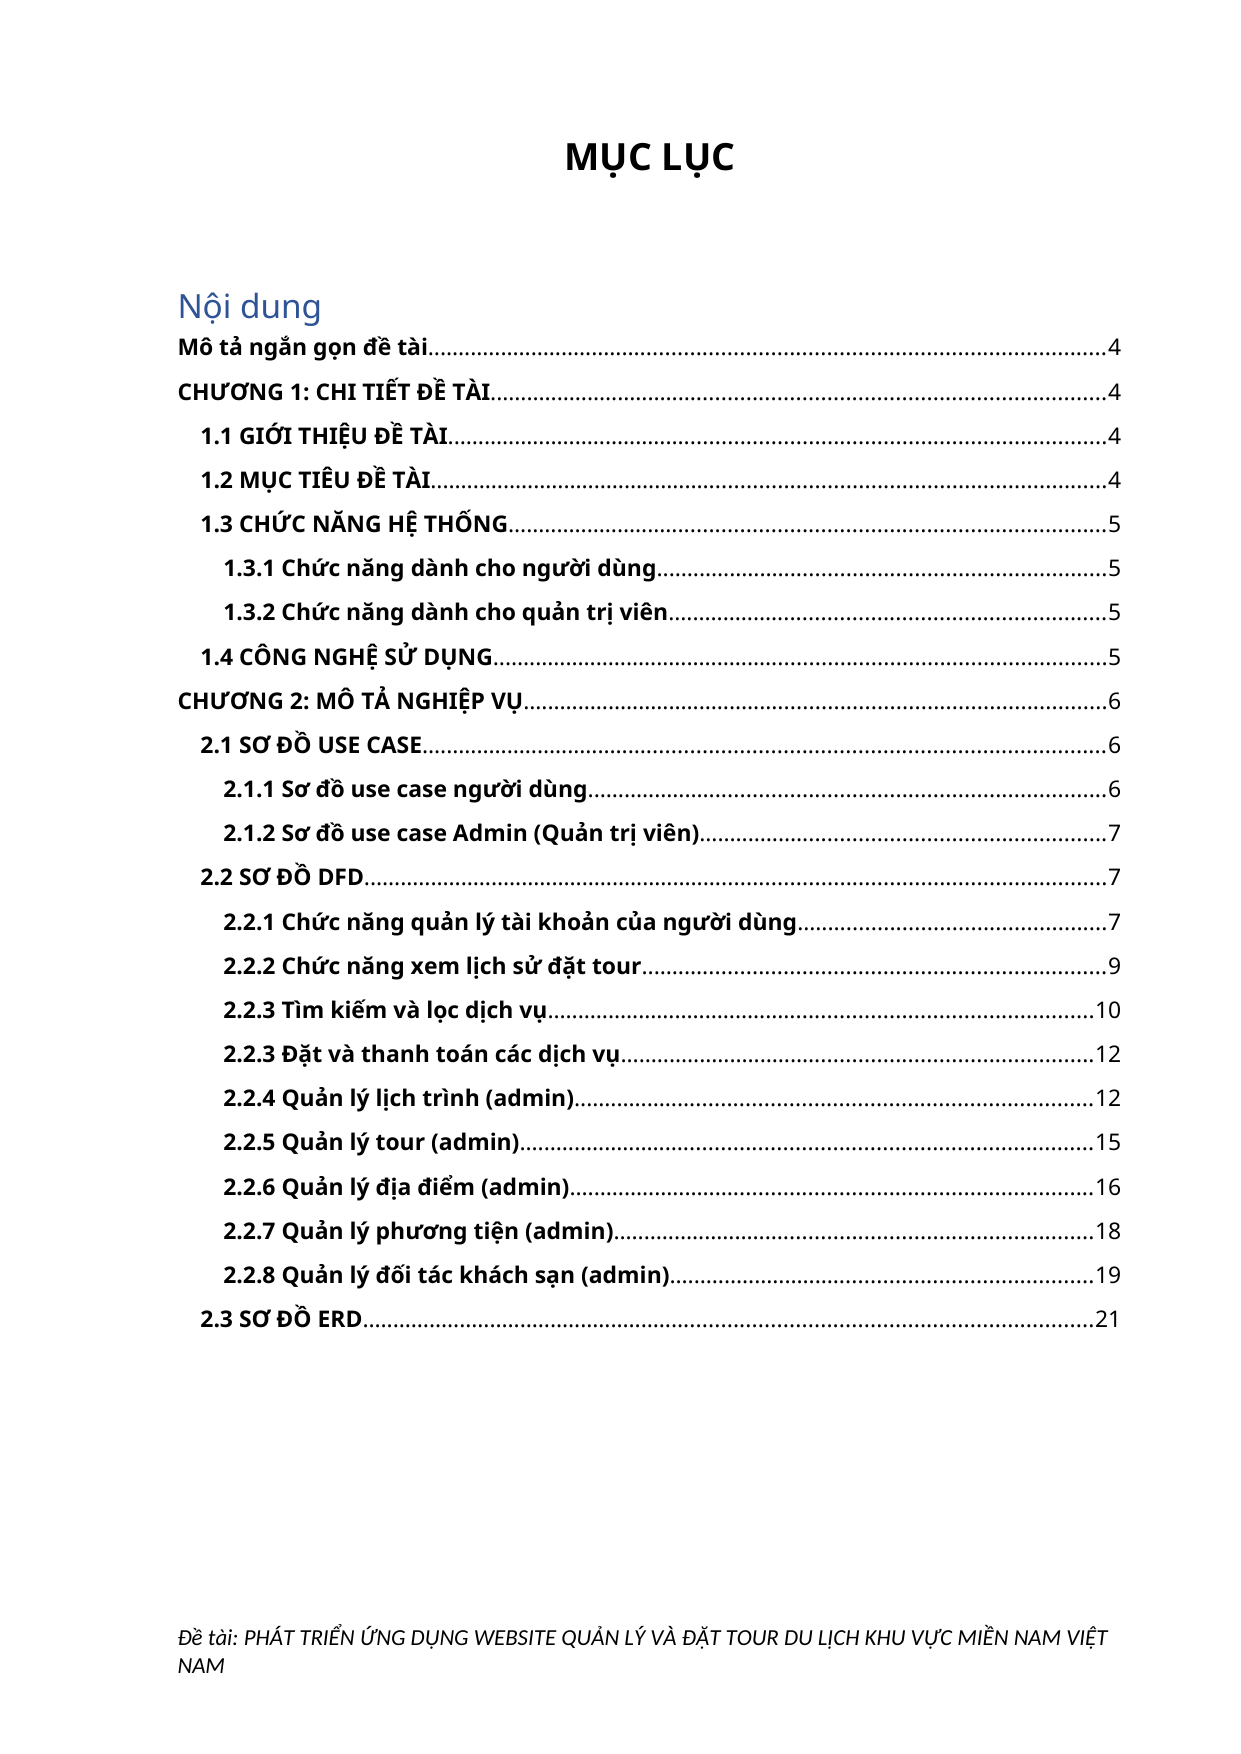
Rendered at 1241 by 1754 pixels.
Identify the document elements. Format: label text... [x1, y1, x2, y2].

text MỤC LỤC [177, 131, 1122, 182]
